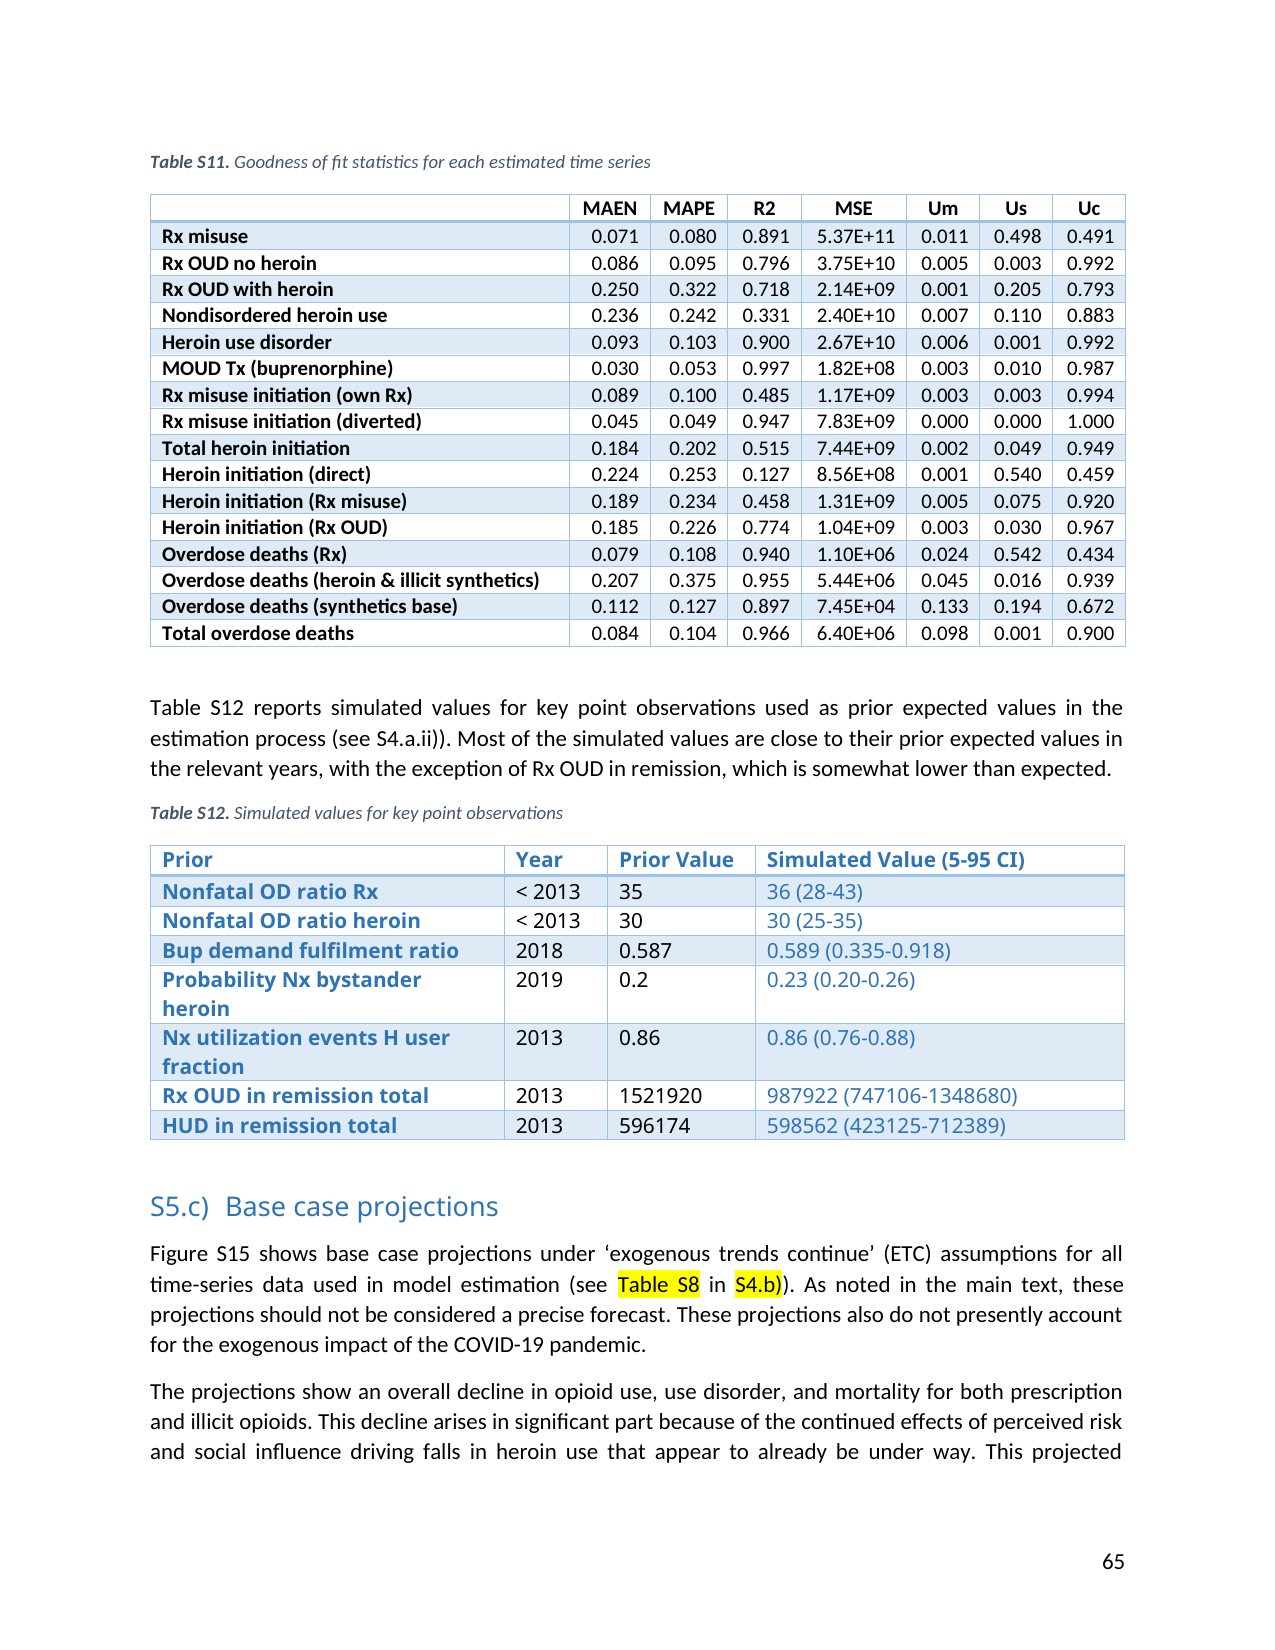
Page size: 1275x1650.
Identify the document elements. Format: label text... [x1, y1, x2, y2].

table_cell 1.04E+09 [802, 514, 906, 540]
table_header [151, 195, 569, 220]
table_cell Overdose deaths (heroin & illicit synthetics) [151, 567, 569, 593]
table_cell Rx misuse initiation (diverted) [151, 409, 569, 434]
table_cell Overdose deaths (Rx) [151, 541, 569, 566]
table_header Us [980, 195, 1052, 220]
table_cell 0.23 (0.20-0.26) [756, 966, 1124, 1022]
table_cell 30 [608, 907, 755, 935]
table_cell 0.095 [651, 250, 727, 275]
table_cell 0.897 [728, 594, 801, 619]
table_cell 0.900 [728, 329, 801, 354]
table_cell 0.939 [1053, 567, 1125, 593]
table_cell 0.997 [728, 356, 801, 381]
table_cell 0.053 [651, 356, 727, 381]
table_cell 0.086 [570, 250, 650, 275]
table_cell 0.011 [907, 223, 979, 249]
table_cell Rx misuse [151, 223, 569, 249]
table_cell Heroin initiation (direct) [151, 461, 569, 487]
table_cell 0.796 [728, 250, 801, 275]
table_cell 0.434 [1053, 541, 1125, 566]
table_cell 0.005 [907, 488, 979, 513]
table_cell 0.967 [1053, 514, 1125, 540]
table_cell 0.891 [728, 223, 801, 249]
table_cell 0.098 [907, 620, 979, 646]
table_cell < 2013 [505, 877, 607, 906]
table_cell 0.226 [651, 514, 727, 540]
table_cell 0.207 [570, 567, 650, 593]
table_cell 0.049 [651, 409, 727, 434]
table_cell 7.45E+04 [802, 594, 906, 619]
table_cell 0.185 [570, 514, 650, 540]
table_header MSE [802, 195, 906, 220]
table_cell 0.030 [570, 356, 650, 381]
table_cell 2013 [505, 1111, 607, 1139]
table_cell 0.016 [980, 567, 1052, 593]
table_cell 987922 (747106-1348680) [756, 1081, 1124, 1110]
table_cell 5.44E+06 [802, 567, 906, 593]
table_cell Probability Nx bystander heroin [151, 966, 504, 1022]
table_header R2 [728, 195, 801, 220]
table_cell 2013 [505, 1081, 607, 1110]
table_cell 0.079 [570, 541, 650, 566]
table_cell 0.589 (0.335-0.918) [756, 936, 1124, 964]
table_cell 0.987 [1053, 356, 1125, 381]
table_cell 30 (25-35) [756, 907, 1124, 935]
table_cell 0.108 [651, 541, 727, 566]
table_cell Nx utilization events H user fraction [151, 1024, 504, 1080]
table_cell 0.110 [980, 303, 1052, 328]
table_cell 0.900 [1053, 620, 1125, 646]
table_cell 2019 [505, 966, 607, 1022]
table_header Year [505, 846, 607, 874]
table_cell 0.000 [980, 409, 1052, 434]
table_cell 0.883 [1053, 303, 1125, 328]
table_cell 0.194 [980, 594, 1052, 619]
table_cell HUD in remission total [151, 1111, 504, 1139]
table_cell 0.089 [570, 382, 650, 407]
table_cell 1.31E+09 [802, 488, 906, 513]
table_cell 0.003 [907, 514, 979, 540]
table_cell 0.202 [651, 435, 727, 460]
table_cell 0.718 [728, 276, 801, 302]
table_cell 0.080 [651, 223, 727, 249]
table_cell 1.17E+09 [802, 382, 906, 407]
text Table S12 reports simulated values for key point observations used as prior expected values in the estimation process (see S4.a.ii)). Most of the simulated values are close to their prior expected values in the relevant years, with the exception of Rx OUD in remission, which is somewhat lower than expected. [150, 693, 1125, 782]
table_cell 0.205 [980, 276, 1052, 302]
table_cell Nondisordered heroin use [151, 303, 569, 328]
table_cell 0.003 [980, 382, 1052, 407]
table_cell 598562 (423125-712389) [756, 1111, 1124, 1139]
table_header Uc [1053, 195, 1125, 220]
table_cell Total heroin initiation [151, 435, 569, 460]
text Figure S15 shows base case projections under ‘exogenous trends continue’ (ETC) assumptions for all time-series data used in model estimation (see Table S8 in S4.b)). As noted in the main text, these projections should not be considered a precise forecast. These projections also do not presently account for the exogenous impact of the COVID-19 pandemic. [150, 1239, 1125, 1358]
table_cell 2018 [505, 936, 607, 964]
table_cell 0.994 [1053, 382, 1125, 407]
table_cell 0.966 [728, 620, 801, 646]
table_cell 1.82E+08 [802, 356, 906, 381]
table_cell 0.127 [651, 594, 727, 619]
table_cell 0.001 [907, 461, 979, 487]
table_cell 0.236 [570, 303, 650, 328]
table_cell < 2013 [505, 907, 607, 935]
table_cell 0.001 [907, 276, 979, 302]
table_cell 0.485 [728, 382, 801, 407]
table_cell 0.498 [980, 223, 1052, 249]
table_cell 0.540 [980, 461, 1052, 487]
table_cell Bup demand fulfilment ratio [151, 936, 504, 964]
table_cell 1.10E+06 [802, 541, 906, 566]
table_cell 0.672 [1053, 594, 1125, 619]
table_cell 3.75E+10 [802, 250, 906, 275]
table_cell 0.127 [728, 461, 801, 487]
table_cell 2.40E+10 [802, 303, 906, 328]
table_cell 0.242 [651, 303, 727, 328]
table_cell 5.37E+11 [802, 223, 906, 249]
table_cell 2.67E+10 [802, 329, 906, 354]
table_cell 0.024 [907, 541, 979, 566]
table_cell Heroin initiation (Rx OUD) [151, 514, 569, 540]
table_header MAPE [651, 195, 727, 220]
table_cell 0.001 [980, 329, 1052, 354]
table_cell 0.093 [570, 329, 650, 354]
table_cell 0.250 [570, 276, 650, 302]
table_cell 35 [608, 877, 755, 906]
table_cell 0.992 [1053, 329, 1125, 354]
table_cell 0.045 [907, 567, 979, 593]
table_cell Overdose deaths (synthetics base) [151, 594, 569, 619]
table_cell 0.000 [907, 409, 979, 434]
table_cell Rx OUD no heroin [151, 250, 569, 275]
table_cell 0.112 [570, 594, 650, 619]
table_cell Heroin use disorder [151, 329, 569, 354]
table_cell 6.40E+06 [802, 620, 906, 646]
table_cell 0.189 [570, 488, 650, 513]
table_cell 1.000 [1053, 409, 1125, 434]
table_cell 0.86 [608, 1024, 755, 1080]
table_cell 0.947 [728, 409, 801, 434]
table_cell Rx misuse initiation (own Rx) [151, 382, 569, 407]
table_cell Rx OUD in remission total [151, 1081, 504, 1110]
table_cell Nonfatal OD ratio heroin [151, 907, 504, 935]
table_cell 0.103 [651, 329, 727, 354]
table_cell 0.133 [907, 594, 979, 619]
table_cell 0.458 [728, 488, 801, 513]
table_cell 0.003 [980, 250, 1052, 275]
table_cell 0.049 [980, 435, 1052, 460]
table_cell 2013 [505, 1024, 607, 1080]
table_cell 0.940 [728, 541, 801, 566]
table_cell 0.587 [608, 936, 755, 964]
table_cell 1521920 [608, 1081, 755, 1110]
table_cell 0.075 [980, 488, 1052, 513]
table_cell 0.003 [907, 382, 979, 407]
table_cell Heroin initiation (Rx misuse) [151, 488, 569, 513]
table_cell 7.44E+09 [802, 435, 906, 460]
table_header Simulated Value (5-95 CI) [756, 846, 1124, 874]
table_cell 0.86 (0.76-0.88) [756, 1024, 1124, 1080]
table_cell 0.084 [570, 620, 650, 646]
table_cell 0.992 [1053, 250, 1125, 275]
table_cell 0.793 [1053, 276, 1125, 302]
table_cell 0.375 [651, 567, 727, 593]
table_cell 0.774 [728, 514, 801, 540]
table_header Um [907, 195, 979, 220]
table_cell 0.100 [651, 382, 727, 407]
table_cell 0.045 [570, 409, 650, 434]
table_cell 0.949 [1053, 435, 1125, 460]
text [150, 1377, 1125, 1466]
table_cell 8.56E+08 [802, 461, 906, 487]
table_cell 0.224 [570, 461, 650, 487]
table_header Prior [151, 846, 504, 874]
table_cell 0.071 [570, 223, 650, 249]
table_cell 0.007 [907, 303, 979, 328]
table_cell 0.010 [980, 356, 1052, 381]
table_cell 0.322 [651, 276, 727, 302]
table_cell Rx OUD with heroin [151, 276, 569, 302]
table_cell 0.005 [907, 250, 979, 275]
table_cell 36 (28-43) [756, 877, 1124, 906]
table_cell 0.253 [651, 461, 727, 487]
table_cell 0.542 [980, 541, 1052, 566]
table_cell Total overdose deaths [151, 620, 569, 646]
table_cell 0.001 [980, 620, 1052, 646]
table_cell 0.234 [651, 488, 727, 513]
table_cell 0.030 [980, 514, 1052, 540]
table_cell Nonfatal OD ratio Rx [151, 877, 504, 906]
table_cell 0.955 [728, 567, 801, 593]
table_cell 2.14E+09 [802, 276, 906, 302]
table_cell 596174 [608, 1111, 755, 1139]
table_header Prior Value [608, 846, 755, 874]
table_cell 0.104 [651, 620, 727, 646]
table_header MAEN [570, 195, 650, 220]
table_cell 0.2 [608, 966, 755, 1022]
table_cell 0.006 [907, 329, 979, 354]
table_cell 0.491 [1053, 223, 1125, 249]
subtitle Base case projections [150, 1187, 1125, 1224]
table_cell 7.83E+09 [802, 409, 906, 434]
table_cell 0.184 [570, 435, 650, 460]
table_cell 0.003 [907, 356, 979, 381]
table_cell 0.459 [1053, 461, 1125, 487]
table_cell 0.002 [907, 435, 979, 460]
table_cell MOUD Tx (buprenorphine) [151, 356, 569, 381]
table_cell 0.331 [728, 303, 801, 328]
table_cell 0.920 [1053, 488, 1125, 513]
text Table S11. Goodness of fit statistics for each estimated time series [150, 150, 1125, 173]
table_cell 0.515 [728, 435, 801, 460]
text Table S12. Simulated values for key point observations [150, 801, 1125, 824]
